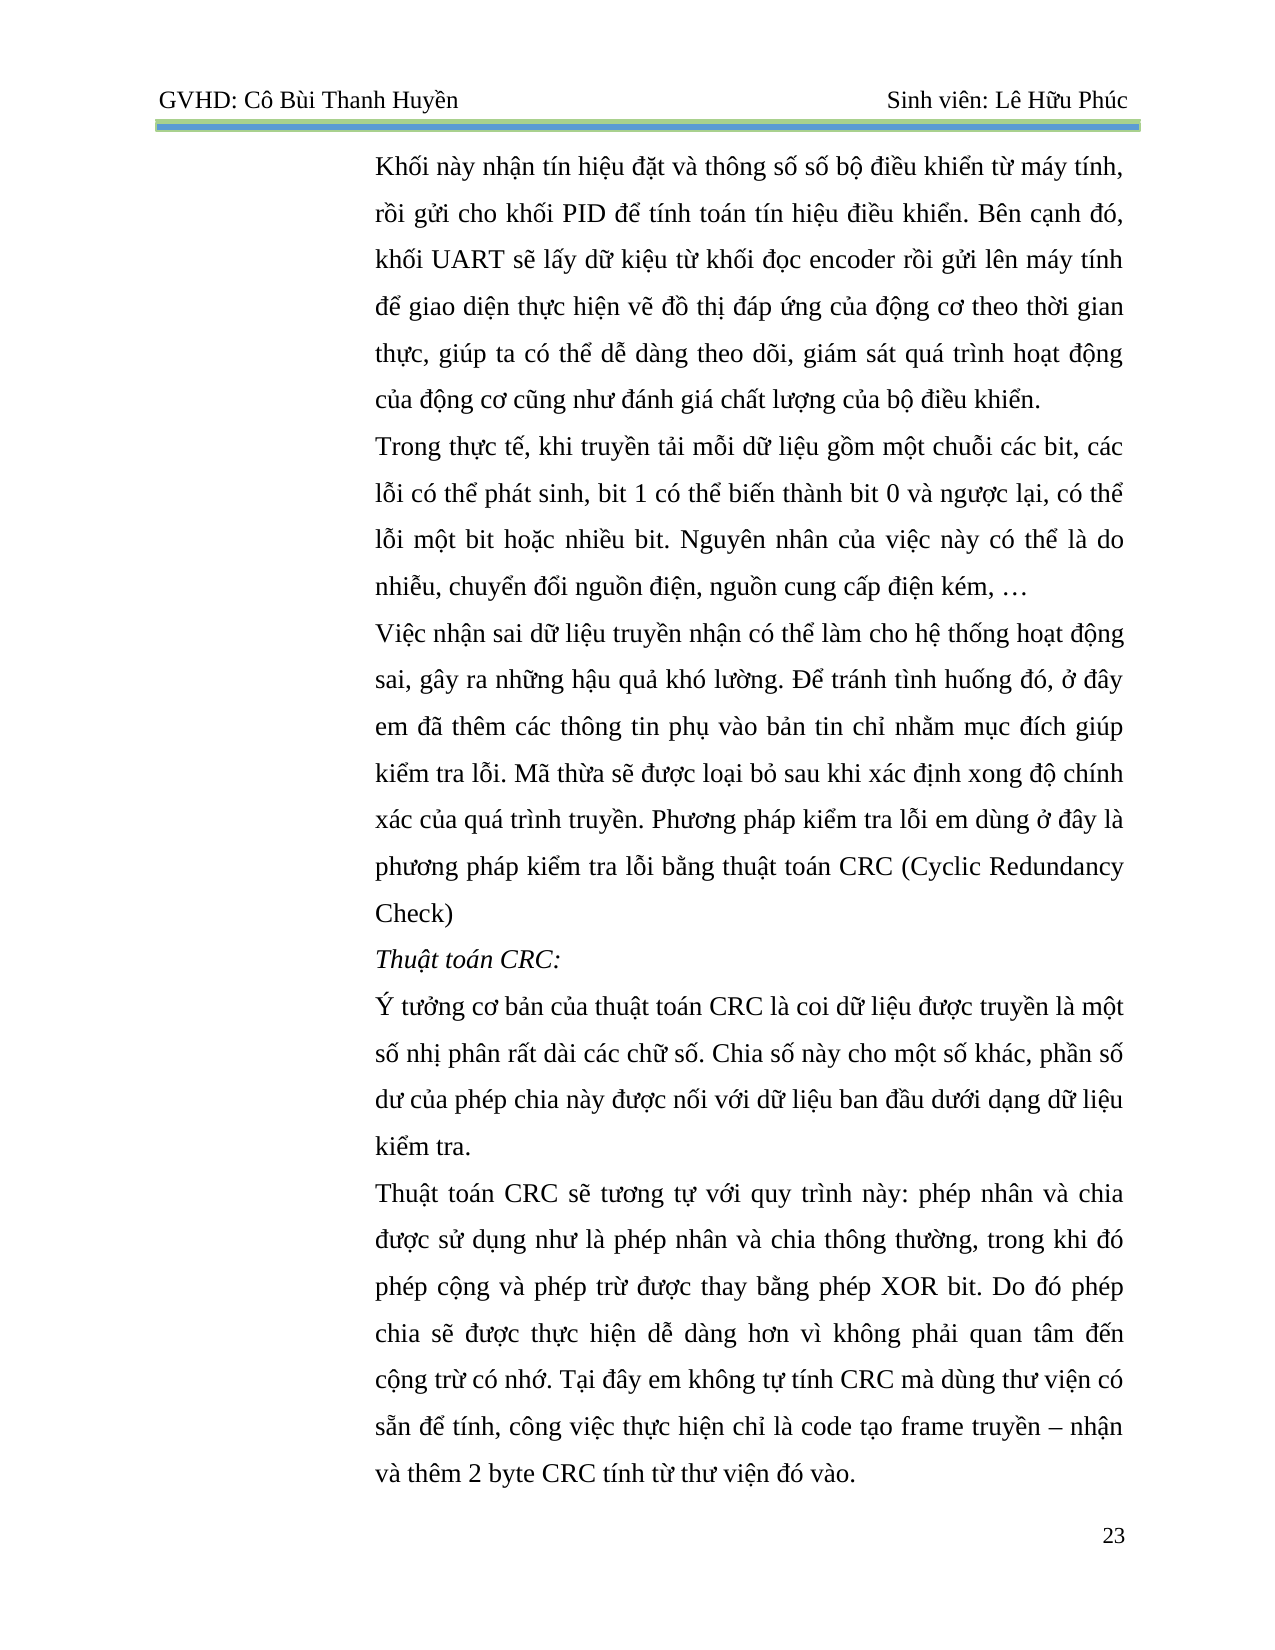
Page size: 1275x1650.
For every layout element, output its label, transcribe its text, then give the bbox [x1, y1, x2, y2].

text Thuật toán CRC sẽ tương tự với quy trình này: phép nhân và chia được sử dụng như là phép nhân và chia thông thường, trong khi đó phép cộng và phép trừ được thay bằng phép XOR bit. Do đó phép chia sẽ được thực hiện dễ dàng hơn vì không phải quan tâm đến cộng trừ có nhớ. Tại đây em không tự tính CRC mà dùng thư viện có sẵn để tính, công việc thực hiện chỉ là code tạo frame truyền – nhận và thêm 2 byte CRC tính từ thư viện đó vào. [375, 1177, 1125, 1488]
text Việc nhận sai dữ liệu truyền nhận có thể làm cho hệ thống hoạt động sai, gây ra những hậu quả khó lường. Để tránh tình huống đó, ở đây em đã thêm các thông tin phụ vào bản tin chỉ nhằm mục đích giúp kiểm tra lỗi. Mã thừa sẽ được loại bỏ sau khi xác định xong độ chính xác của quá trình truyền. Phương pháp kiểm tra lỗi em dùng ở đây là phương pháp kiểm tra lỗi bằng thuật toán CRC (Cyclic Redundancy Check) [375, 617, 1125, 928]
text Trong thực tế, khi truyền tải mỗi dữ liệu gồm một chuỗi các bit, các lỗi có thể phát sinh, bit 1 có thể biến thành bit 0 và ngược lại, có thể lỗi một bit hoặc nhiều bit. Nguyên nhân của việc này có thể là do nhiễu, chuyển đổi nguồn điện, nguồn cung cấp điện kém, … [375, 430, 1125, 601]
text Thuật toán CRC: [375, 943, 1125, 974]
text Khối này nhận tín hiệu đặt và thông số số bộ điều khiển từ máy tính, rồi gửi cho khối PID để tính toán tín hiệu điều khiển. Bên cạnh đó, khối UART sẽ lấy dữ kiệu từ khối đọc encoder rồi gửi lên máy tính để giao diện thực hiện vẽ đồ thị đáp ứng của động cơ theo thời gian thực, giúp ta có thể dễ dàng theo dõi, giám sát quá trình hoạt động của động cơ cũng như đánh giá chất lượng của bộ điều khiển. [375, 150, 1125, 414]
text Ý tưởng cơ bản của thuật toán CRC là coi dữ liệu được truyền là một số nhị phân rất dài các chữ số. Chia số này cho một số khác, phần số dư của phép chia này được nối với dữ liệu ban đầu dưới dạng dữ liệu kiểm tra. [375, 990, 1125, 1161]
